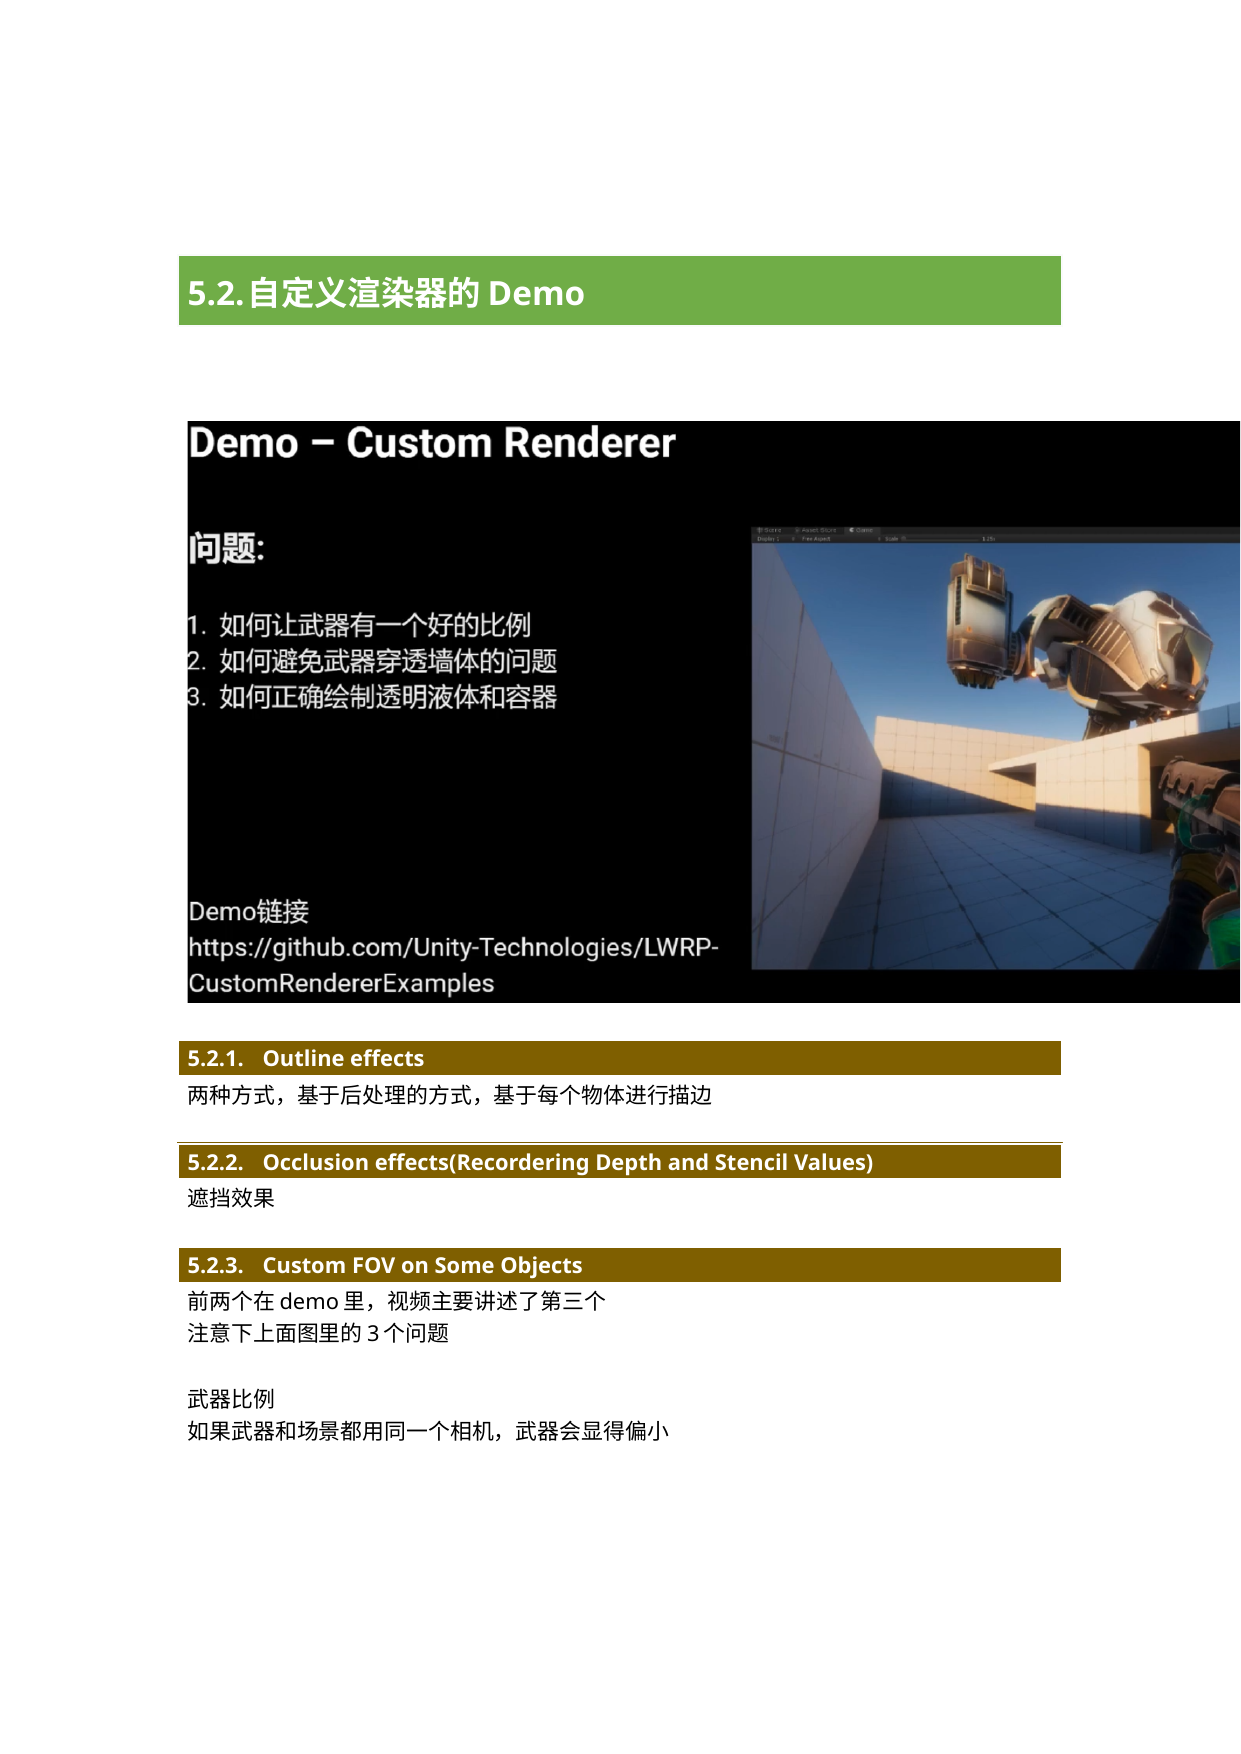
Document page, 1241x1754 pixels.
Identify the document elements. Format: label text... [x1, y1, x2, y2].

subtitle Custom FOV on Some Objects [179, 1248, 1061, 1282]
text 前两个在demo里，视频主要讲述了第三个 [187, 1284, 1053, 1316]
text 注意下上面图里的3个问题 [187, 1316, 1053, 1349]
text 如果武器和场景都用同一个相机，武器会显得偏小 [187, 1414, 1053, 1446]
subtitle 自定义渲染器的Demo [179, 256, 1061, 325]
text 遮挡效果 [187, 1181, 1053, 1213]
text 两种方式，基于后处理的方式，基于每个物体进行描边 [187, 1077, 1053, 1110]
picture [187, 421, 1241, 1003]
subtitle Occlusion effects(Recordering Depth and Stencil Values) [179, 1145, 1061, 1178]
text 武器比例 [187, 1381, 1053, 1414]
subtitle Outline effects [179, 1041, 1061, 1075]
